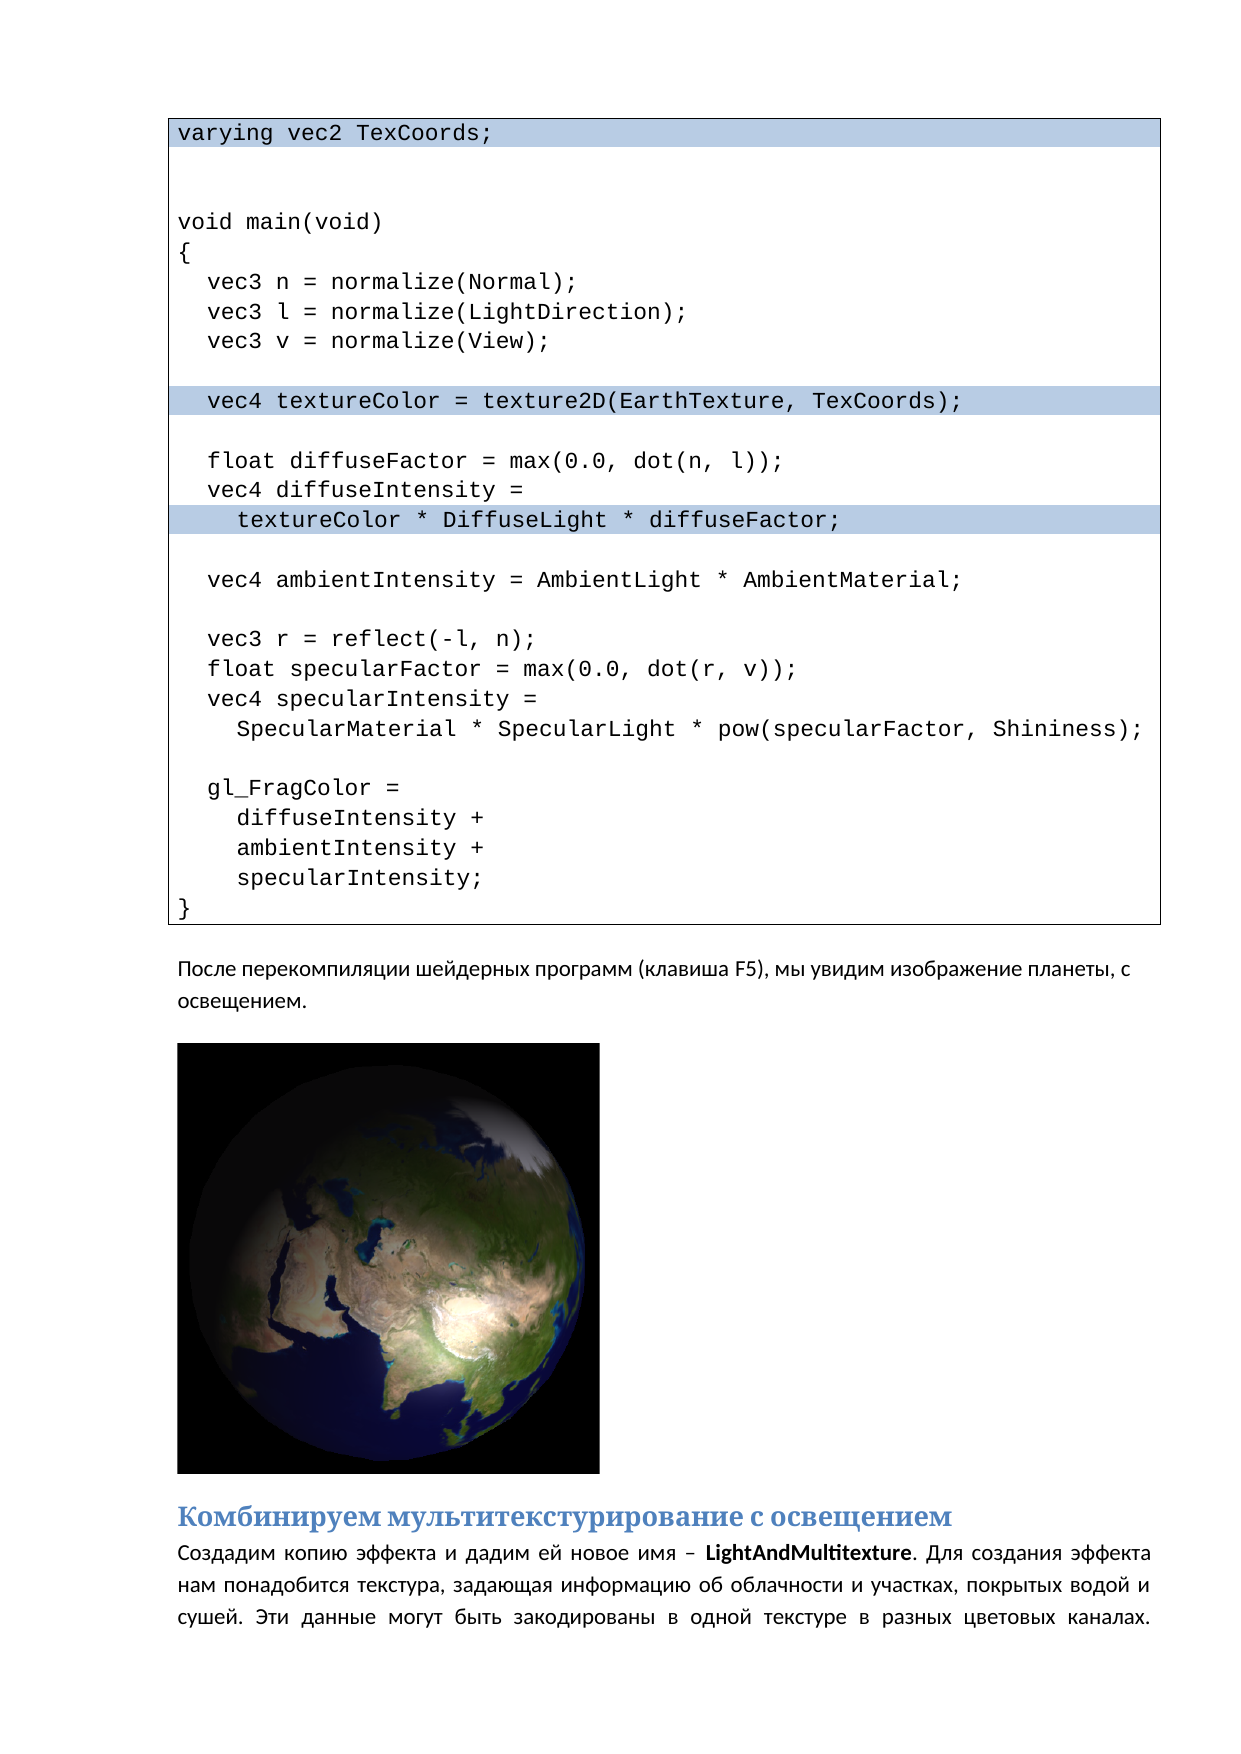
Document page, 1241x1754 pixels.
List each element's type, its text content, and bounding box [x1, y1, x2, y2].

text vec4 diffuseIntensity = [169, 476, 1160, 505]
text vec4 textureColor = texture2D(EarthTexture, TexCoords); [169, 386, 1160, 415]
text varying vec2 TexCoords; [169, 119, 1160, 147]
text void main(void) [169, 207, 1160, 237]
text diffuseIntensity + [169, 803, 1160, 832]
text vec3 l = normalize(LightDirection); [169, 297, 1160, 326]
text ambientIntensity + [169, 833, 1160, 862]
text gl_FragColor = [169, 773, 1160, 803]
text vec3 r = reflect(-l, n); [169, 624, 1160, 654]
text vec3 n = normalize(Normal); [169, 267, 1160, 296]
text vec4 specularIntensity = [169, 684, 1160, 713]
text float diffuseFactor = max(0.0, dot(n, l)); [169, 446, 1160, 475]
text SpecularMaterial * SpecularLight * pow(specularFactor, Shininess); [169, 714, 1160, 743]
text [177, 1538, 1152, 1631]
text После перекомпиляции шейдерных программ (клавиша F5), мы увидим изображение планеты, с освещением. [177, 954, 1152, 1014]
text float specularFactor = max(0.0, dot(r, v)); [169, 654, 1160, 683]
subtitle Комбинируем мультитекстурирование с освещением [177, 1502, 1152, 1533]
text vec4 ambientIntensity = AmbientLight * AmbientMaterial; [169, 565, 1160, 594]
text textureColor * DiffuseLight * diffuseFactor; [169, 505, 1160, 534]
picture [177, 1043, 600, 1474]
text { [169, 237, 1160, 266]
text } [169, 893, 1160, 924]
text specularIntensity; [169, 863, 1160, 892]
text vec3 v = normalize(View); [169, 327, 1160, 356]
